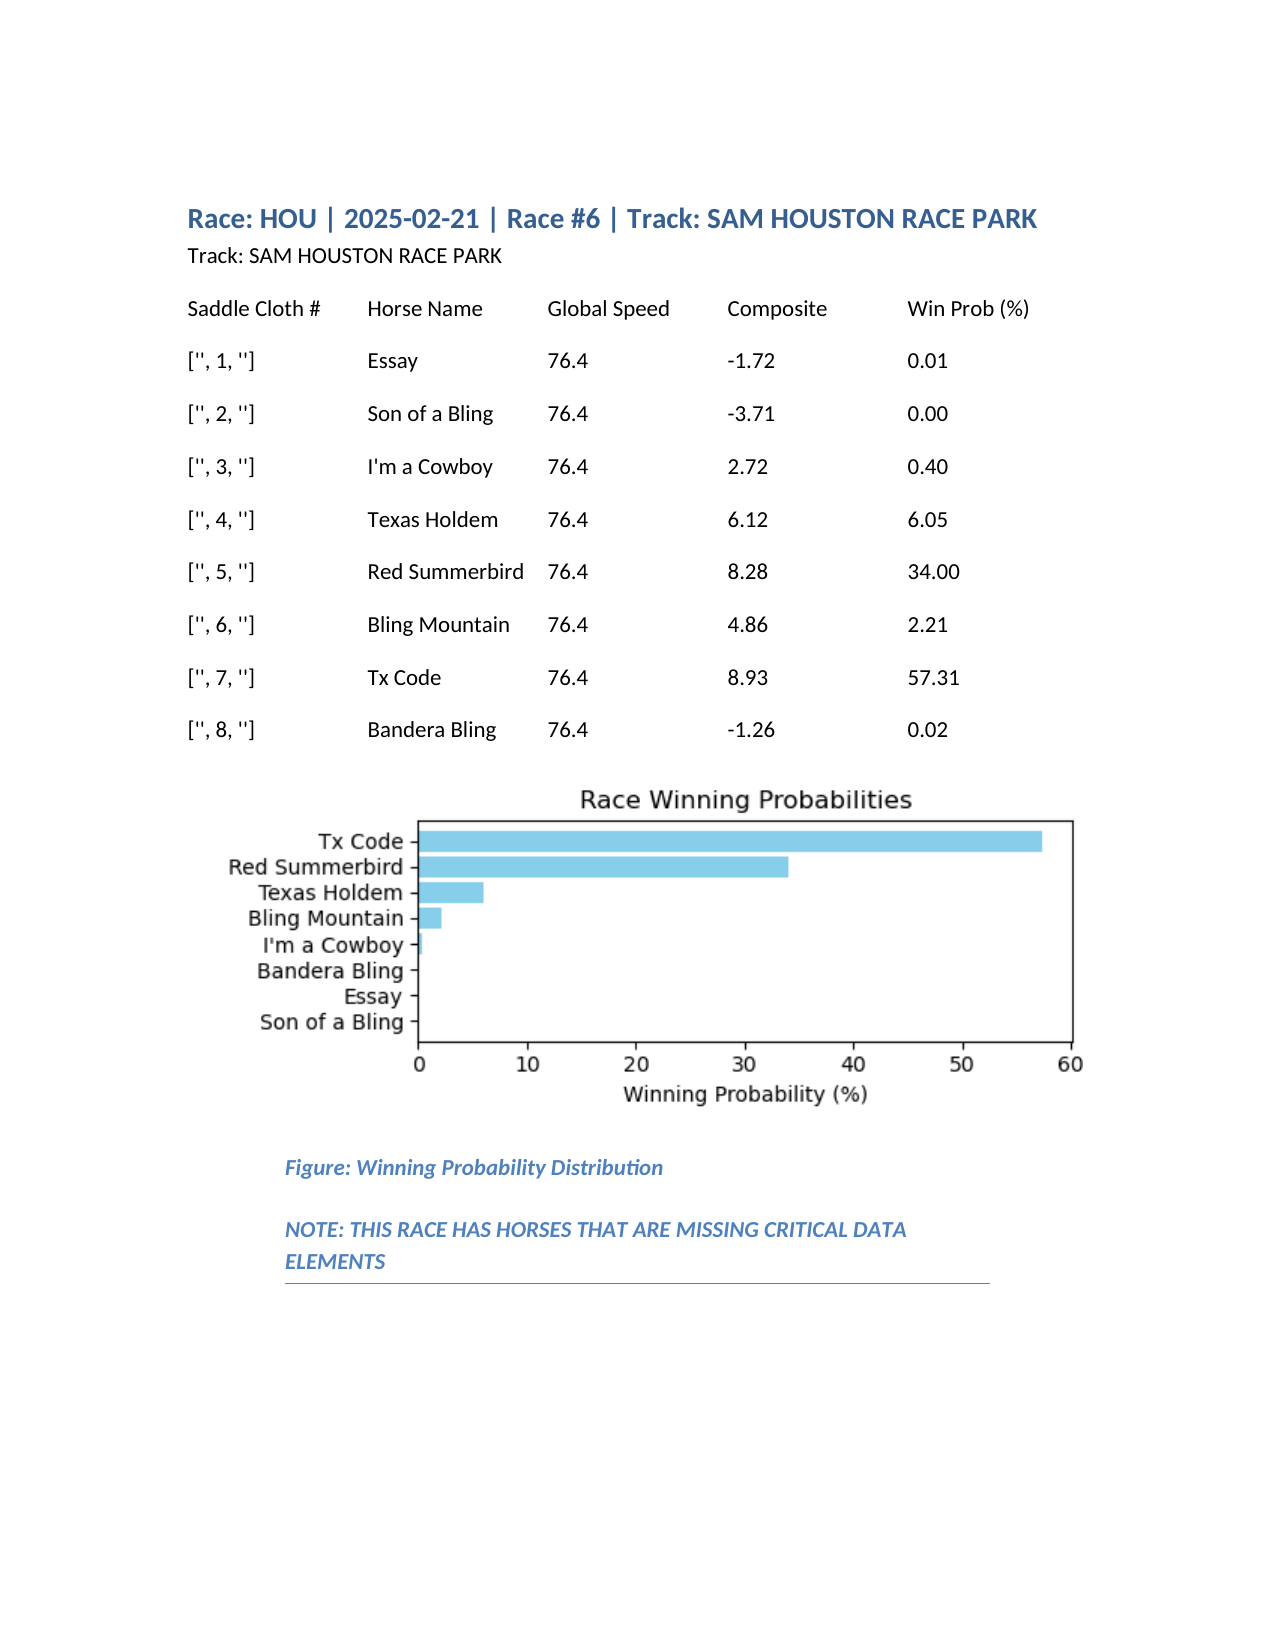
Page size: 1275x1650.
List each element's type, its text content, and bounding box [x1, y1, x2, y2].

text Figure: Winning Probability Distribution [285, 1153, 990, 1181]
text NOTE: THIS RACE HAS HORSES THAT ARE MISSING CRITICAL DATA ELEMENTS [285, 1215, 990, 1283]
subtitle Race: HOU | 2025-02-21 | Race #6 | Track: SAM HOUSTON RACE PARK [187, 200, 1087, 236]
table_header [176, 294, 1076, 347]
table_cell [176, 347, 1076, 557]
text Track: SAM HOUSTON RACE PARK [187, 241, 1087, 269]
picture [206, 768, 1107, 1129]
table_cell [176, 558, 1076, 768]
